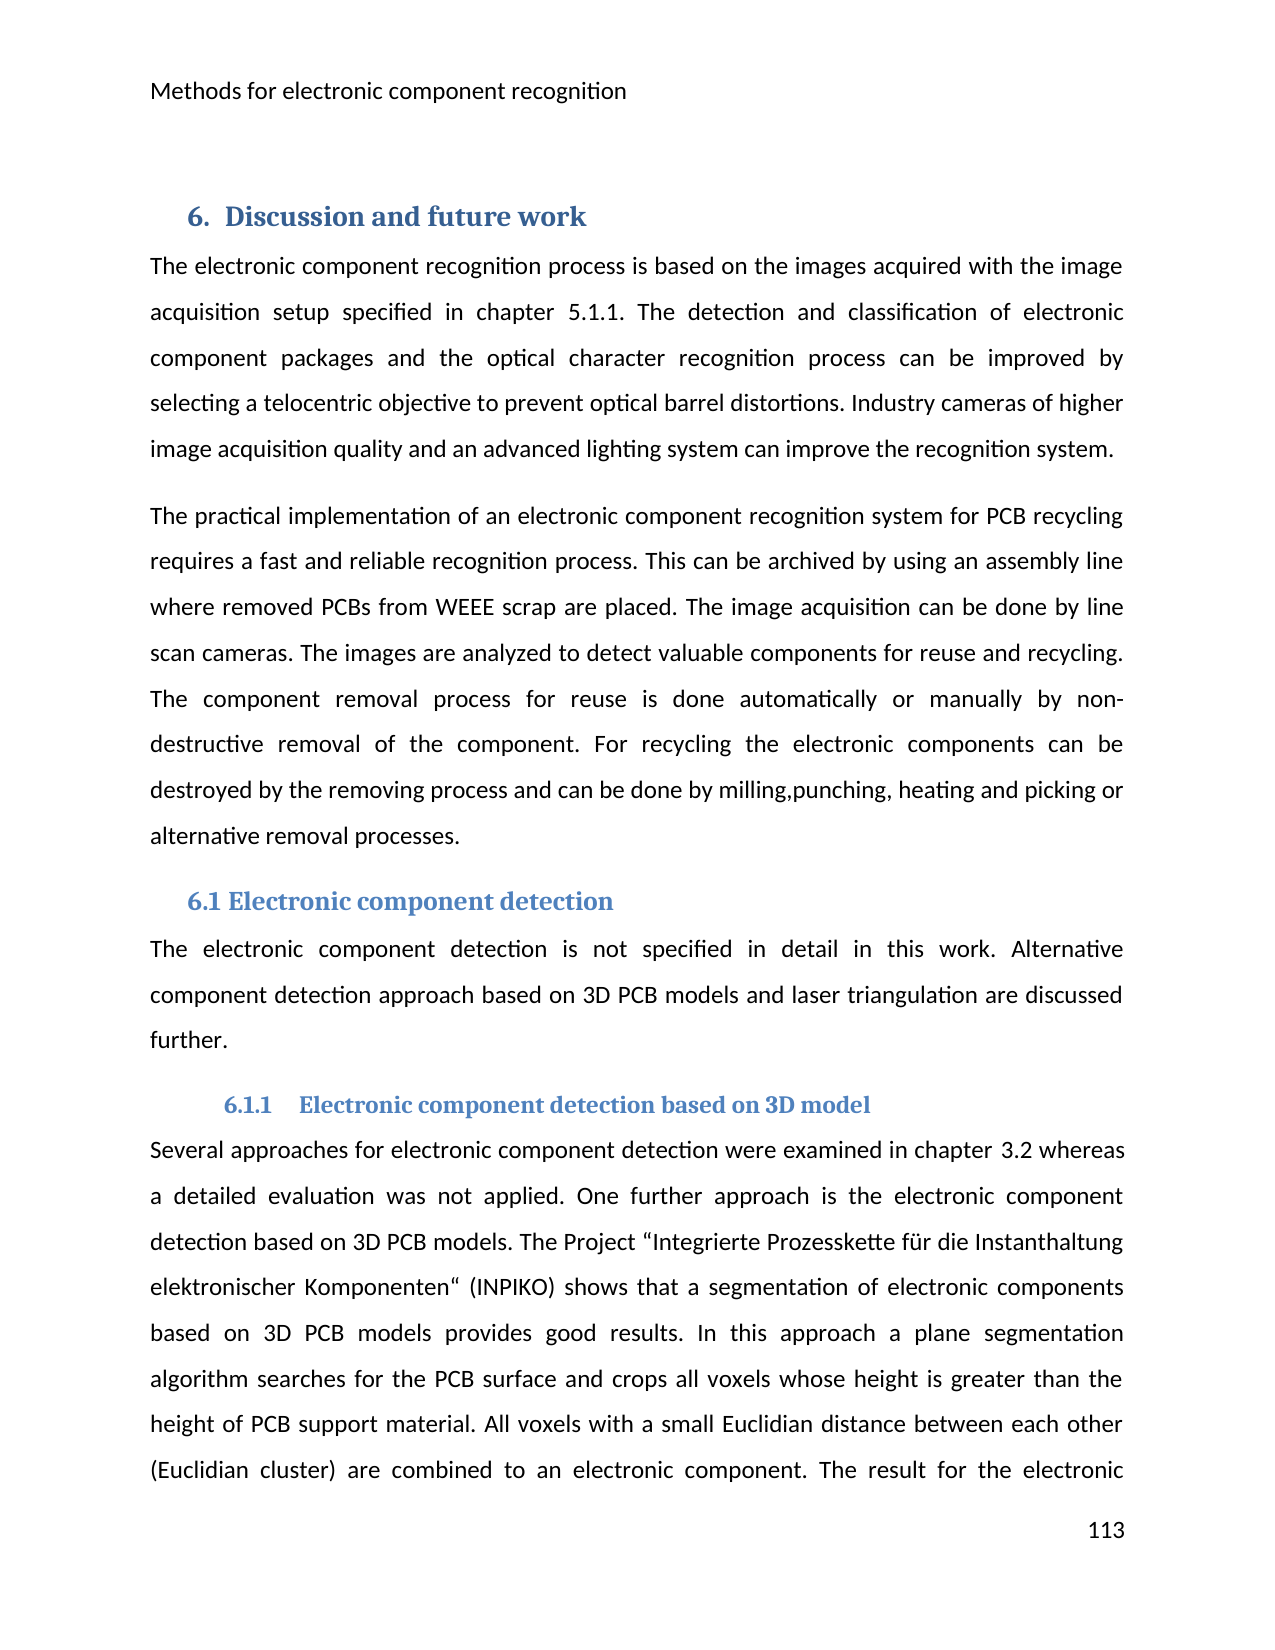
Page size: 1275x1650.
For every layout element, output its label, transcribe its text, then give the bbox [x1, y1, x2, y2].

text The electronic component detection is not specified in detail in this work. Alternative component detection approach based on 3D PCB models and laser triangulation are discussed further. [150, 933, 1125, 1055]
subtitle Electronic component detection based on 3D model [224, 1091, 1125, 1120]
text The electronic component recognition process is based on the images acquired with the image acquisition setup specified in chapter 5.1.1. The detection and classification of electronic component packages and the optical character recognition process can be improved by selecting a telocentric objective to prevent optical barrel distortions. Industry cameras of higher image acquisition quality and an advanced lighting system can improve the recognition system. [150, 250, 1125, 464]
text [150, 1134, 1125, 1485]
text The practical implementation of an electronic component recognition system for PCB recycling requires a fast and reliable recognition process. This can be archived by using an assembly line where removed PCBs from WEEE scrap are placed. The image acquisition can be done by line scan cameras. The images are analyzed to detect valuable components for reuse and recycling. The component removal process for reuse is done automatically or manually by non-destructive removal of the component. For recycling the electronic components can be destroyed by the removing process and can be done by milling,punching, heating and picking or alternative removal processes. [150, 500, 1125, 850]
subtitle Discussion and future work [187, 200, 1125, 233]
subtitle Electronic component detection [187, 886, 1125, 918]
